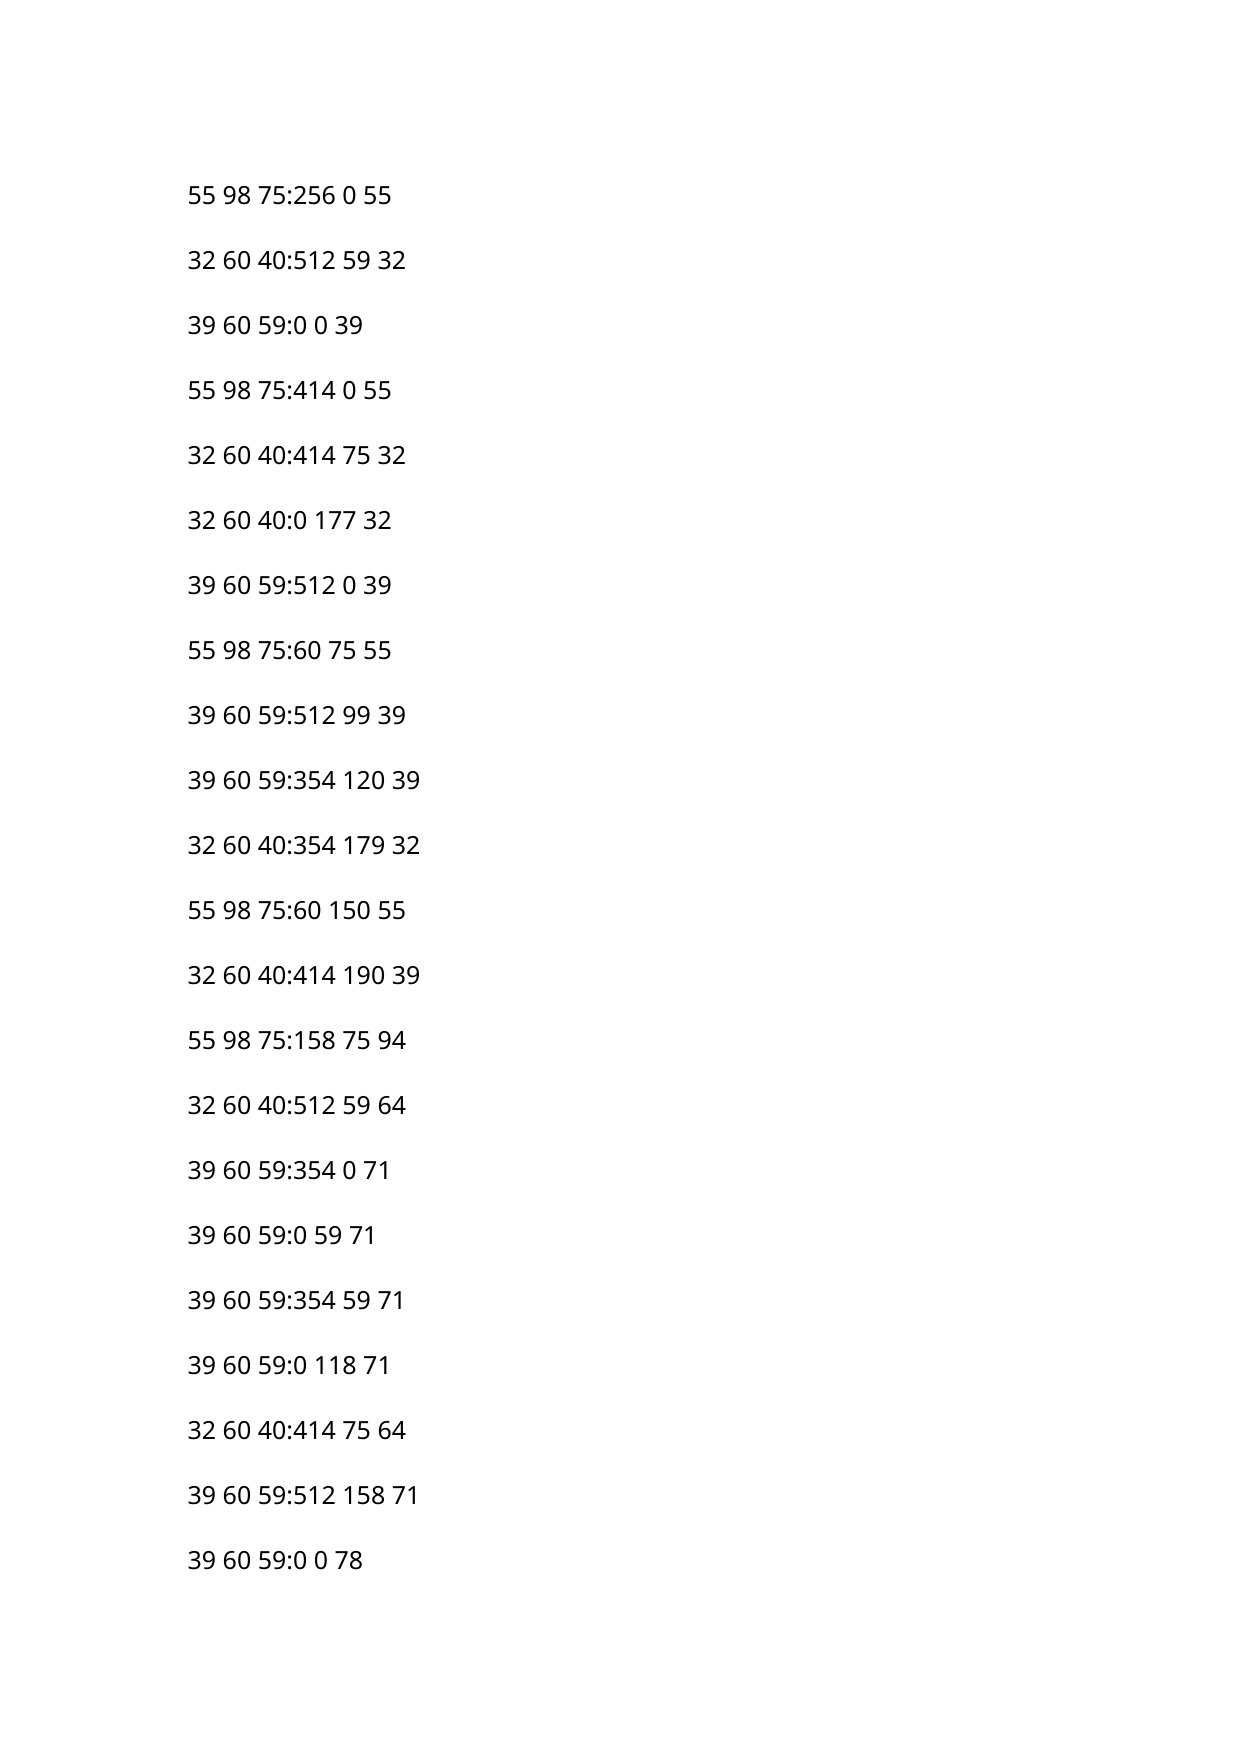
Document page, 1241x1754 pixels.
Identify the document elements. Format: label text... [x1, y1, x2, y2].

text 55 98 75:158 75 94 [187, 1007, 1053, 1072]
text 39 60 59:0 0 78 [187, 1527, 1053, 1592]
text 39 60 59:512 158 71 [187, 1462, 1053, 1527]
text 39 60 59:354 0 71 [187, 1137, 1053, 1202]
text 39 60 59:0 118 71 [187, 1332, 1053, 1397]
text 39 60 59:512 0 39 [187, 552, 1053, 617]
text 32 60 40:414 190 39 [187, 942, 1053, 1007]
text 32 60 40:512 59 32 [187, 227, 1053, 292]
text 32 60 40:354 179 32 [187, 812, 1053, 877]
text 32 60 40:512 59 64 [187, 1072, 1053, 1137]
text 55 98 75:414 0 55 [187, 357, 1053, 422]
text 55 98 75:256 0 55 [187, 162, 1053, 227]
text 39 60 59:354 59 71 [187, 1267, 1053, 1332]
text 32 60 40:414 75 32 [187, 422, 1053, 487]
text 39 60 59:0 59 71 [187, 1202, 1053, 1267]
text 39 60 59:354 120 39 [187, 747, 1053, 812]
text 55 98 75:60 75 55 [187, 617, 1053, 682]
text 39 60 59:0 0 39 [187, 292, 1053, 357]
text 32 60 40:414 75 64 [187, 1397, 1053, 1462]
text 32 60 40:0 177 32 [187, 487, 1053, 552]
text 39 60 59:512 99 39 [187, 682, 1053, 747]
text 55 98 75:60 150 55 [187, 877, 1053, 942]
